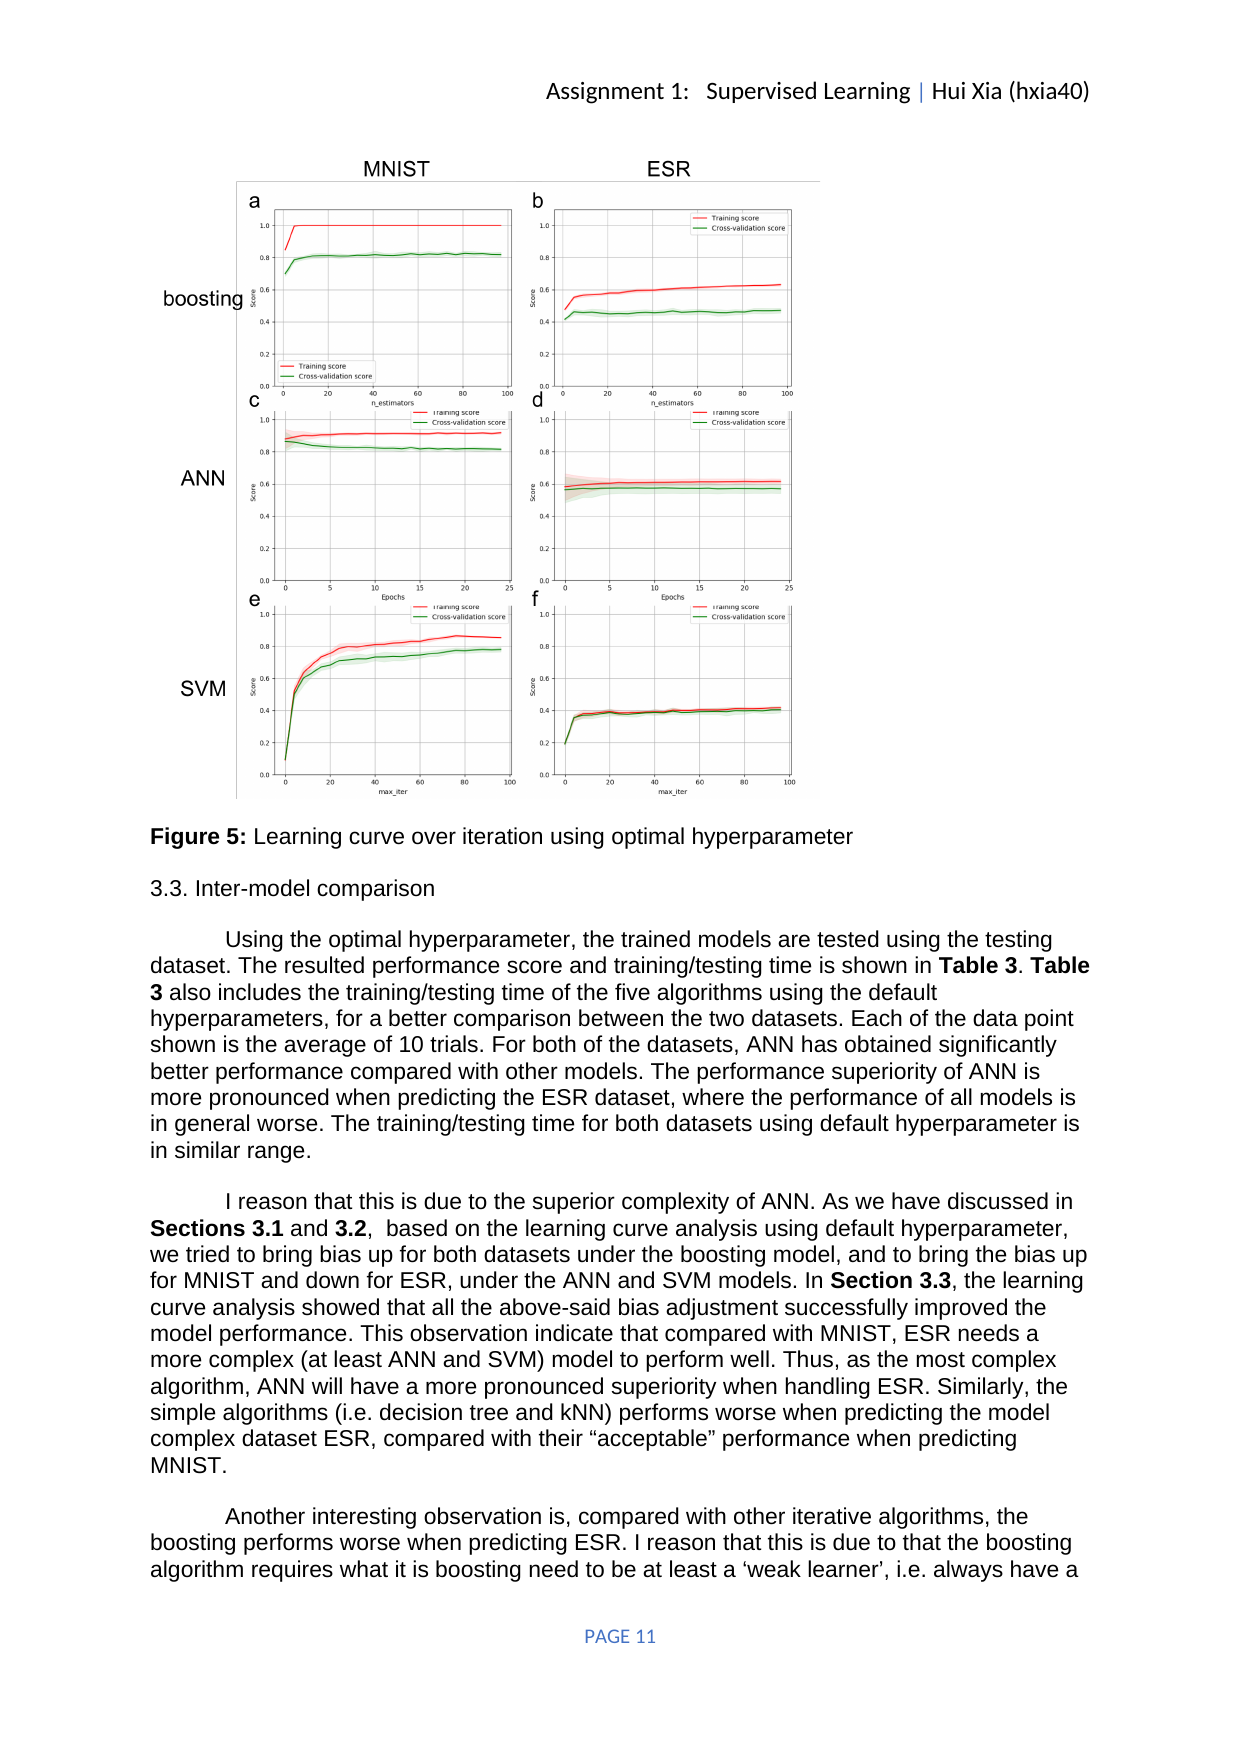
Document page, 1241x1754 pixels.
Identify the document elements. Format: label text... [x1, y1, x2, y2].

text Figure 5: Learning curve over iteration using optimal hyperparameter [150, 823, 1090, 849]
picture [150, 150, 821, 799]
text I reason that this is due to the superior complexity of ANN. As we have discussed in Sections 3.1 and 3.2, based on the learning curve analysis using default hyperparameter, we tried to bring bias up for both datasets under the boosting model, and to bring the bias up for MNIST and down for ESR, under the ANN and SVM models. In Section 3.3, the learning curve analysis showed that all the above-said bias adjustment successfully improved the model performance. This observation indicate that compared with MNIST, ESR needs a more complex (at least ANN and SVM) model to perform well. Thus, as the most complex algorithm, ANN will have a more pronounced superiority when handling ESR. Similarly, the simple algorithms (i.e. decision tree and kNN) performs worse when predicting the model complex dataset ESR, compared with their “acceptable” performance when predicting MNIST. [150, 1188, 1090, 1478]
text 3.3. Inter-model comparison [150, 874, 1090, 901]
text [150, 1503, 1090, 1582]
text Using the optimal hyperparameter, the trained models are tested using the testing dataset. The resulted performance score and training/testing time is shown in Table 3. Table 3 also includes the training/testing time of the five algorithms using the default hyperparameters, for a better comparison between the two datasets. Each of the data point shown is the average of 10 trials. For both of the datasets, ANN has obtained significantly better performance compared with other models. The performance superiority of ANN is more pronounced when predicting the ESR dataset, where the performance of all models is in general worse. The training/testing time for both datasets using default hyperparameter is in similar range. [150, 926, 1090, 1163]
